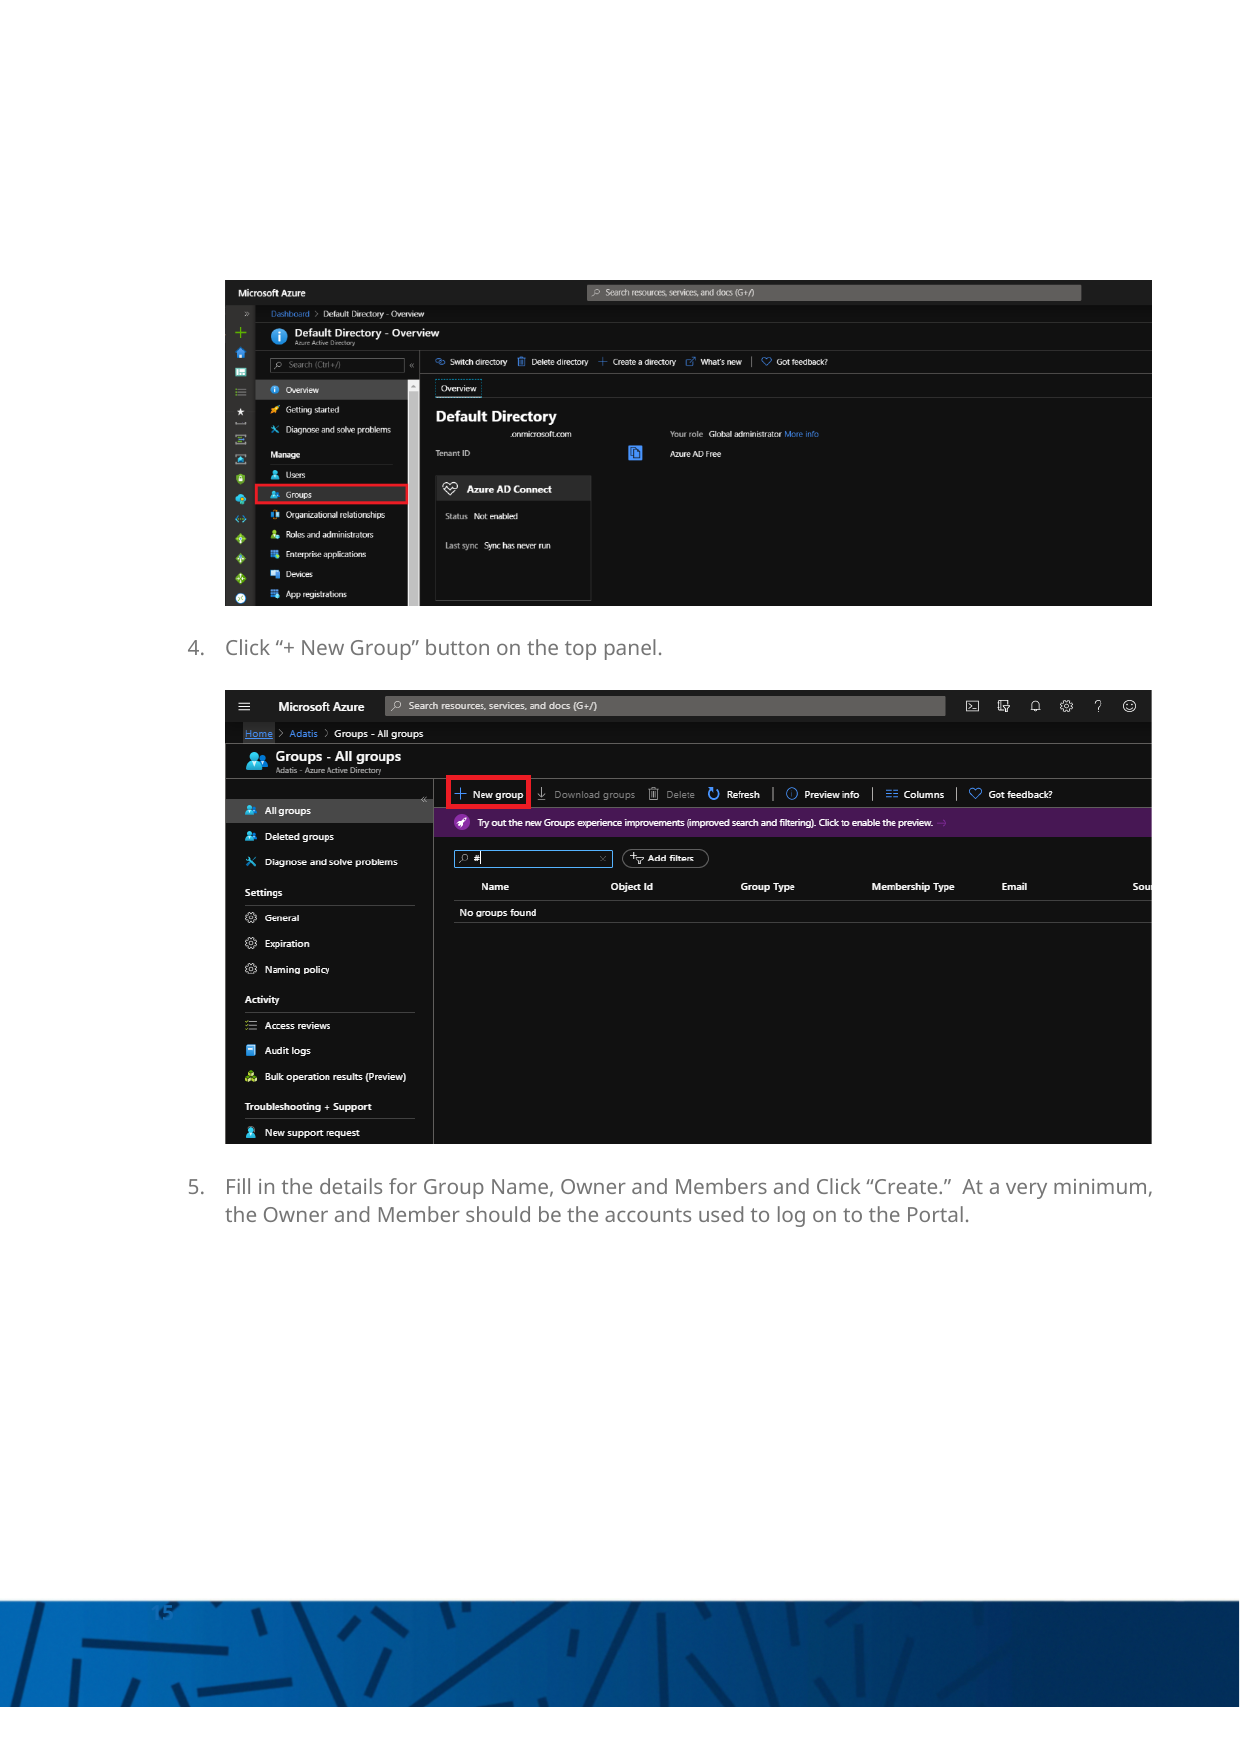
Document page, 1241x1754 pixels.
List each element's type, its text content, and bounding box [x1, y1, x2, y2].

picture [0, 1598, 1240, 1707]
list Click “+ New Group” button on the top panel. [187, 633, 1155, 662]
picture [225, 690, 1152, 1144]
picture [225, 280, 1152, 606]
list Fill in the details for Group Name, Owner and Members and Click “Create.” At a very minimum, the Owner and Member should be the accounts used to log on to the Portal. [187, 1172, 1155, 1229]
